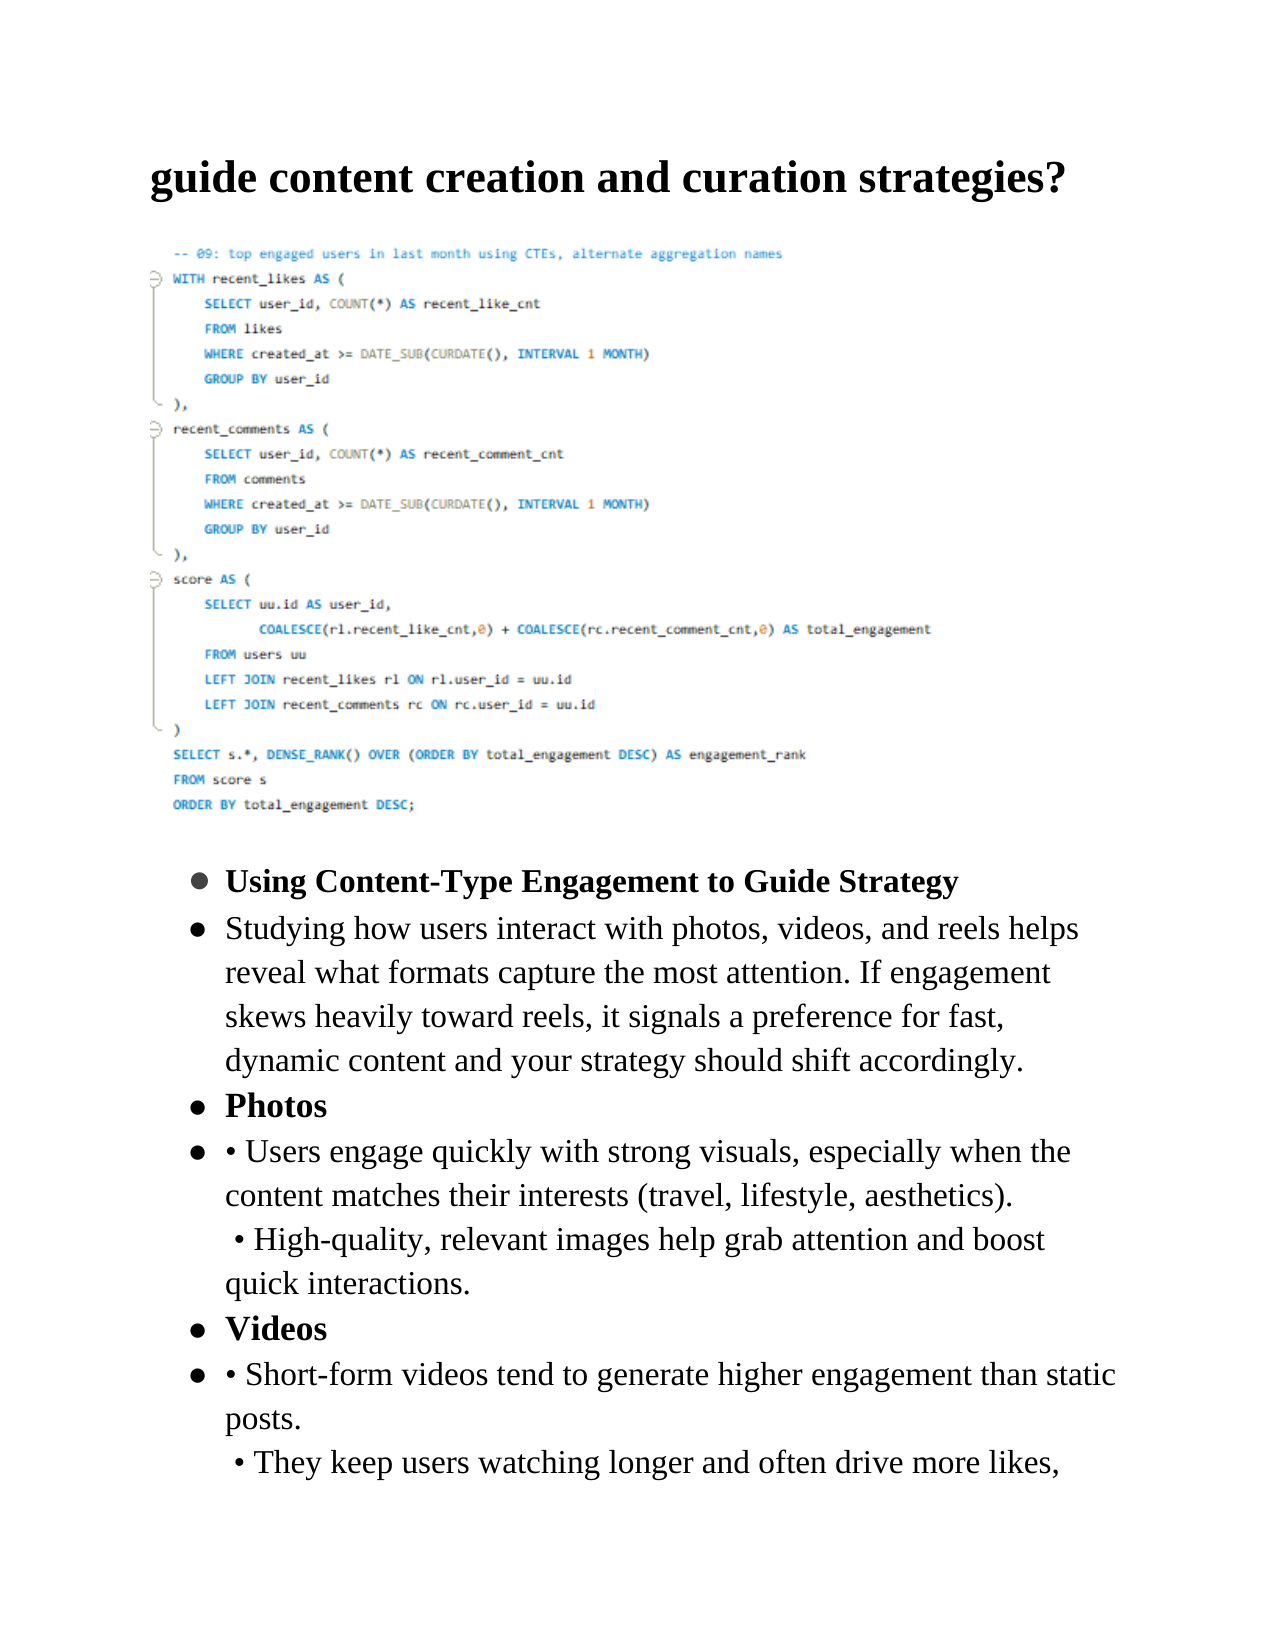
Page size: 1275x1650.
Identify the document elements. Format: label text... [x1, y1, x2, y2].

picture [150, 235, 938, 822]
subtitle Using Content-Type Engagement to Guide Strategy [187, 856, 1125, 901]
subtitle Videos [187, 1308, 1125, 1348]
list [187, 1354, 1125, 1481]
list • Users engage quickly with strong visuals, especially when the content matches their interests (travel, lifestyle, aesthetics). • High-quality, relevant images help grab attention and boost quick interactions. [187, 1131, 1125, 1302]
list Studying how users interact with photos, videos, and reels helps reveal what formats capture the most attention. If engagement skews heavily toward reels, it signals a preference for fast, dynamic content and your strategy should shift accordingly. [187, 908, 1125, 1079]
subtitle Photos [187, 1084, 1125, 1125]
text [150, 150, 1125, 203]
